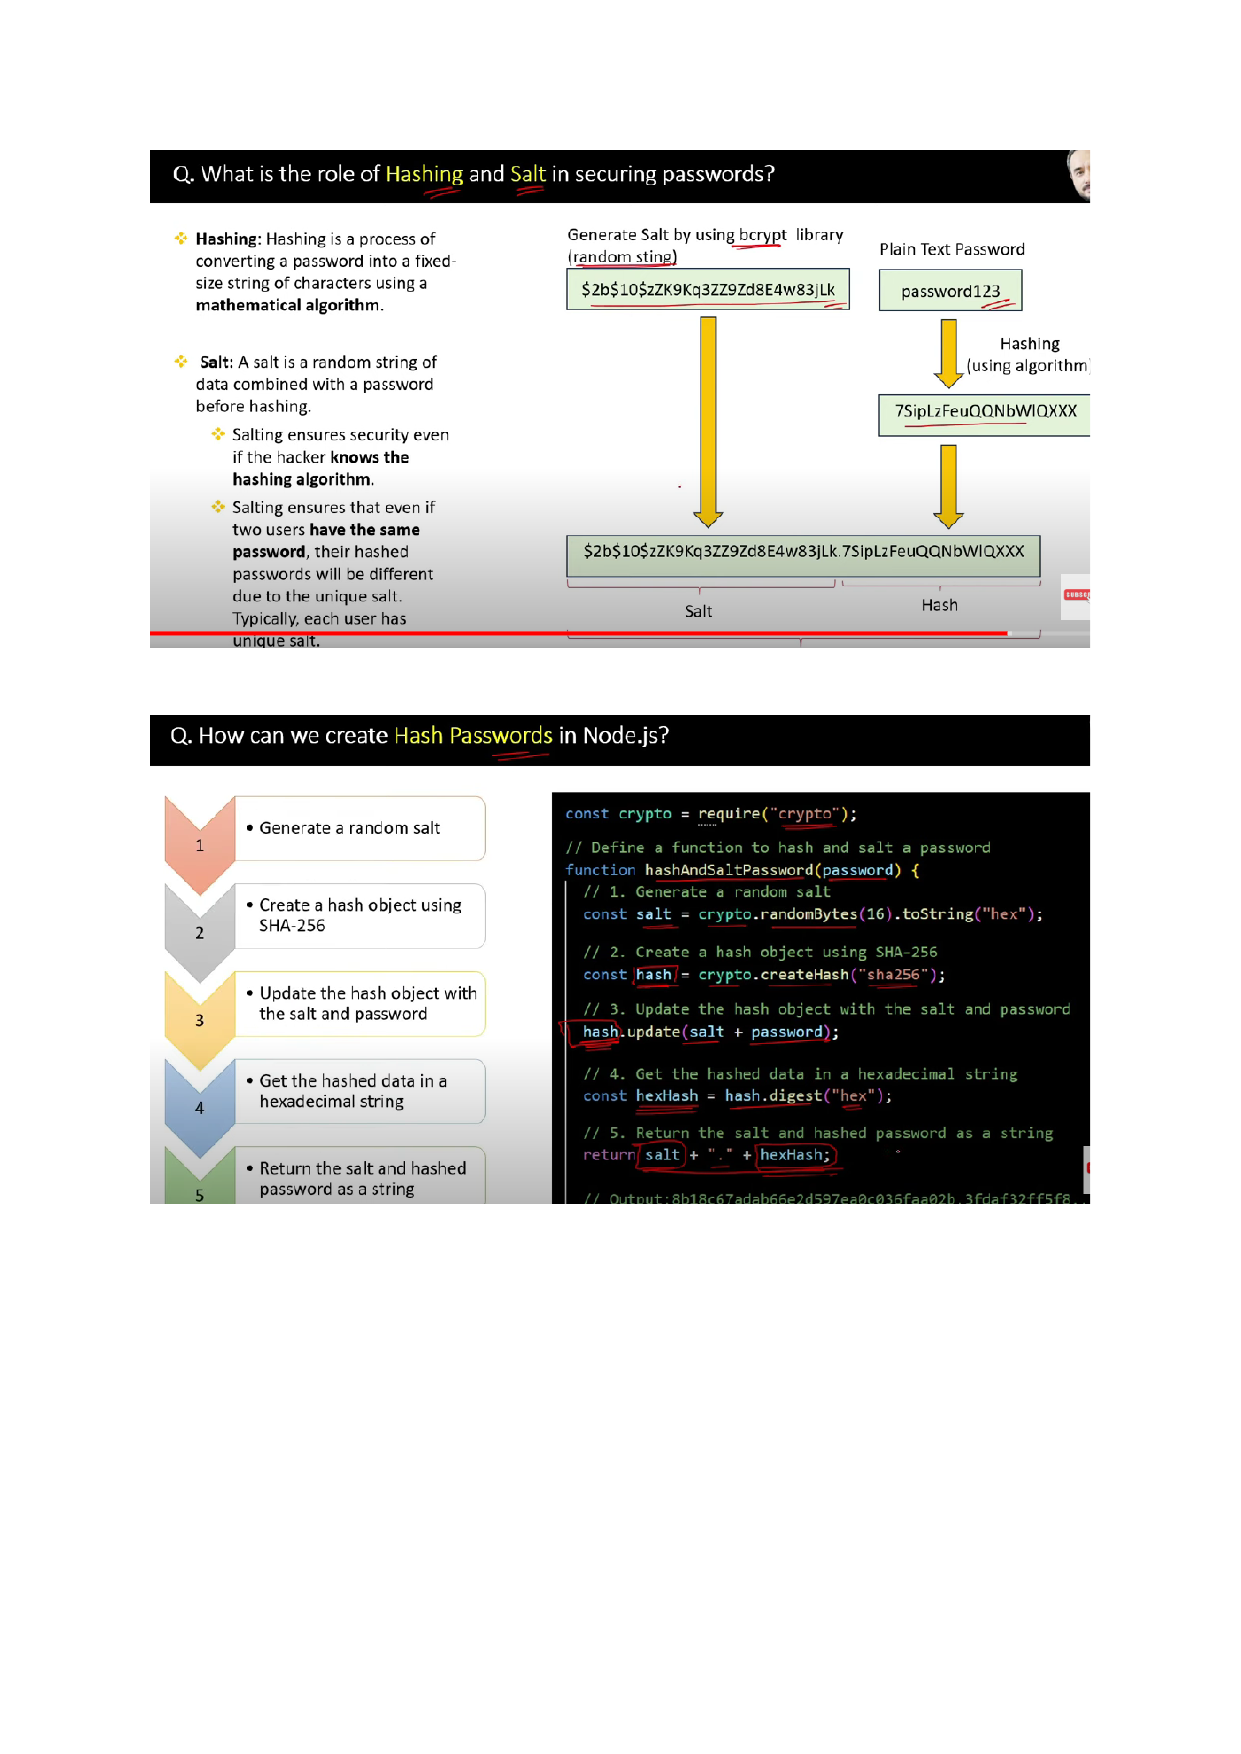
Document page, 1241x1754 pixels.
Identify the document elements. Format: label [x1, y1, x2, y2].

picture [150, 150, 1091, 648]
picture [150, 715, 1091, 1204]
